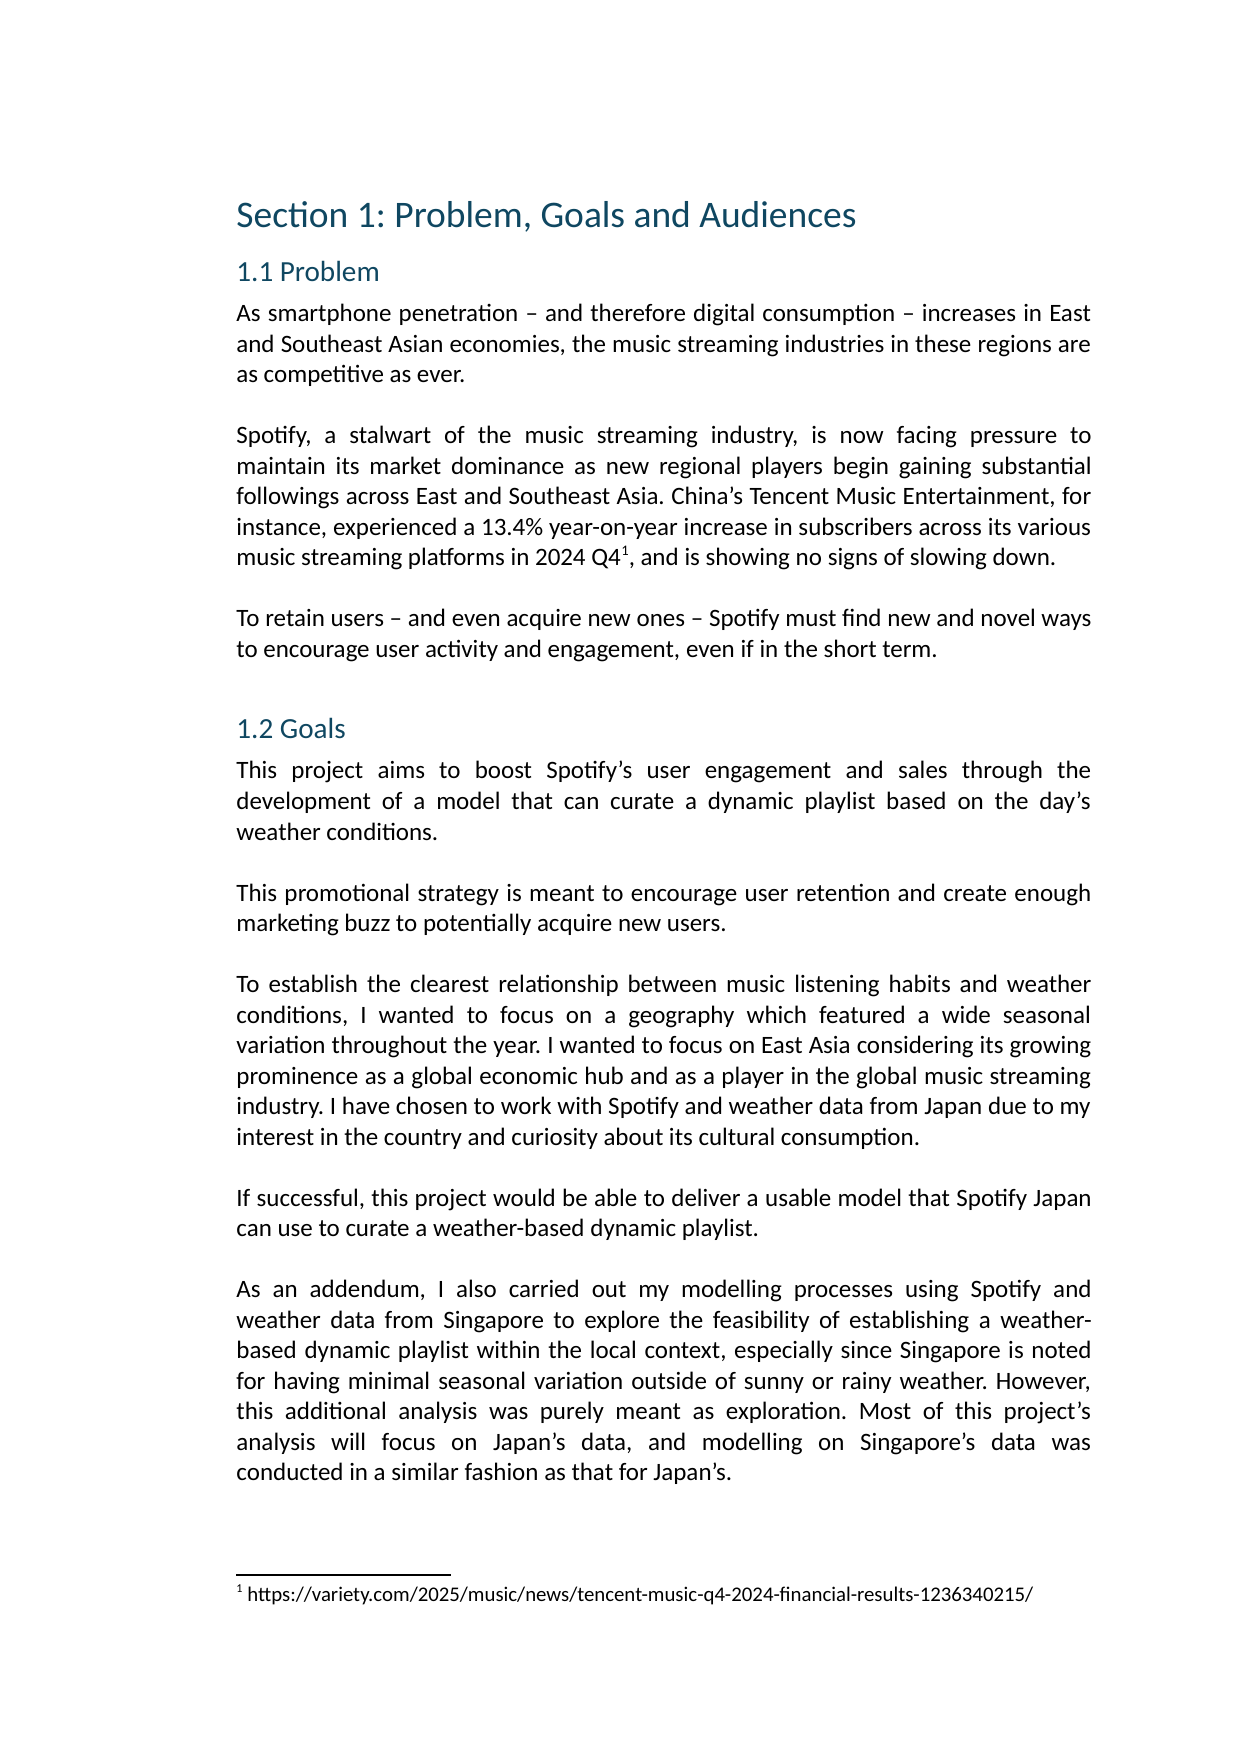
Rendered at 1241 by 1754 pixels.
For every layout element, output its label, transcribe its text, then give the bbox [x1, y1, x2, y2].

text As an addendum, I also carried out my modelling processes using Spotify and weather data from Singapore to explore the feasibility of establishing a weather-based dynamic playlist within the local context, especially since Singapore is noted for having minimal seasonal variation outside of sunny or rainy weather. However, this additional analysis was purely meant as exploration. Most of this project’s analysis will focus on Japan’s data, and modelling on Singapore’s data was conducted in a similar fashion as that for Japan’s. [236, 1273, 1092, 1487]
subtitle Section 1: Problem, Goals and Audiences [236, 191, 1092, 237]
subtitle 1.1 Problem [236, 253, 1092, 289]
text As smartphone penetration – and therefore digital consumption – increases in East and Southeast Asian economies, the music streaming industries in these regions are as competitive as ever. [236, 297, 1092, 389]
text To establish the clearest relationship between music listening habits and weather conditions, I wanted to focus on a geography which featured a wide seasonal variation throughout the year. I wanted to focus on East Asia considering its growing prominence as a global economic hub and as a player in the global music streaming industry. I have chosen to work with Spotify and weather data from Japan due to my interest in the country and curiosity about its cultural consumption. [236, 968, 1092, 1151]
text If successful, this project would be able to deliver a usable model that Spotify Japan can use to curate a weather-based dynamic playlist. [236, 1182, 1092, 1243]
text Spotify, a stalwart of the music streaming industry, is now facing pressure to maintain its market dominance as new regional players begin gaining substantial followings across East and Southeast Asia. China’s Tencent Music Entertainment, for instance, experienced a 13.4% year-on-year increase in subscribers across its various music streaming platforms in 2024 Q4, and is showing no signs of slowing down. [236, 419, 1092, 572]
text To retain users – and even acquire new ones – Spotify must find new and novel ways to encourage user activity and engagement, even if in the short term. [236, 602, 1092, 663]
subtitle 1.2 Goals [236, 711, 1092, 746]
text This promotional strategy is meant to encourage user retention and create enough marketing buzz to potentially acquire new users. [236, 877, 1092, 938]
text This project aims to boost Spotify’s user engagement and sales through the development of a model that can curate a dynamic playlist based on the day’s weather conditions. [236, 754, 1092, 846]
